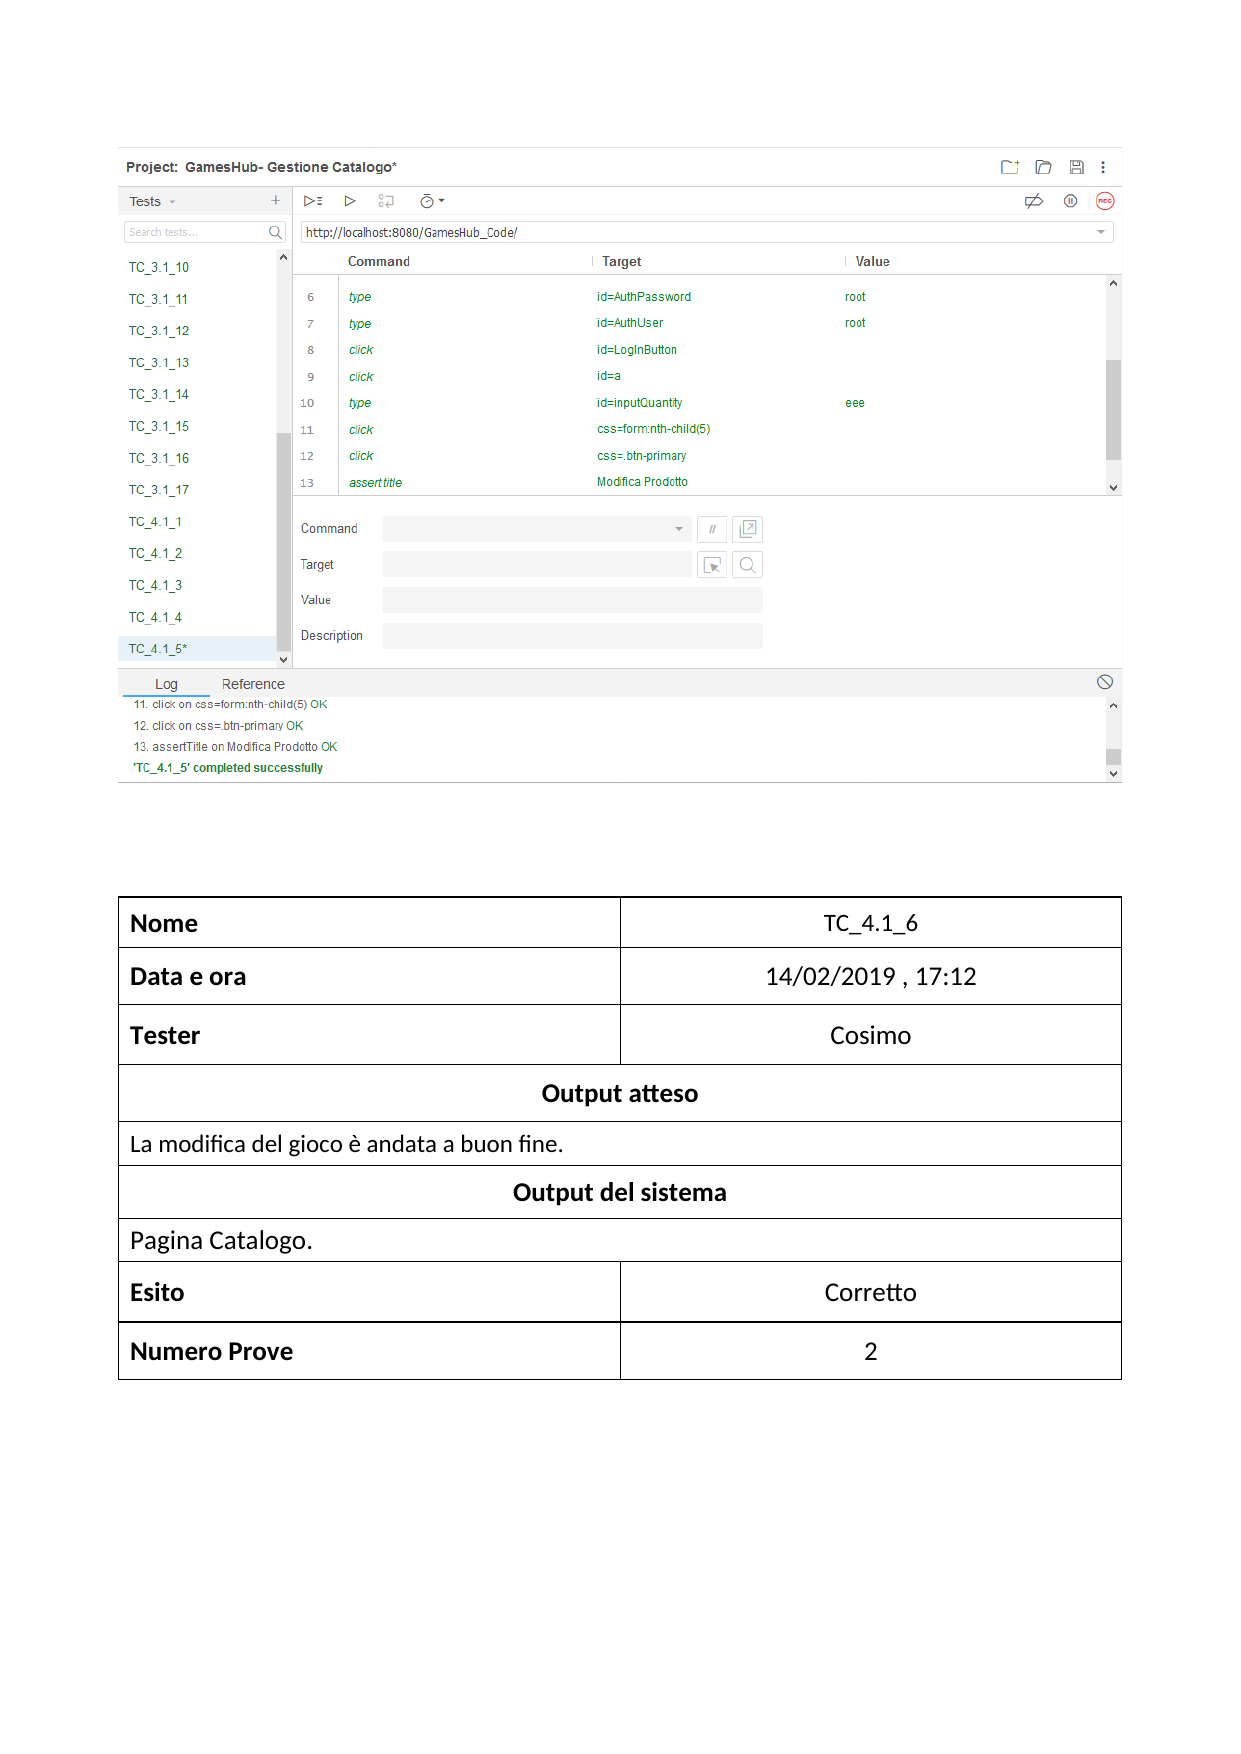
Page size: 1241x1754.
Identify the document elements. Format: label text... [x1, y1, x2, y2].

table_cell La modifica del gioco è andata a buon fine. [119, 1122, 1121, 1164]
table_cell Output del sistema [119, 1166, 1121, 1217]
table_cell Data e ora [119, 948, 620, 1004]
table_cell Corretto [621, 1262, 1121, 1321]
table_cell 2 [621, 1323, 1121, 1378]
table_cell 14/02/2019 , 17:12 [621, 948, 1121, 1004]
picture [118, 147, 1123, 784]
table_cell Cosimo [621, 1005, 1121, 1064]
table_header Nome [119, 898, 620, 947]
table_cell Numero Prove [119, 1323, 620, 1378]
table_cell Output atteso [119, 1065, 1121, 1121]
table_cell Esito [119, 1262, 620, 1321]
table_cell Tester [119, 1005, 620, 1064]
table_header TC_4.1_6 [621, 898, 1121, 947]
table_cell Pagina Catalogo. [119, 1219, 1121, 1261]
